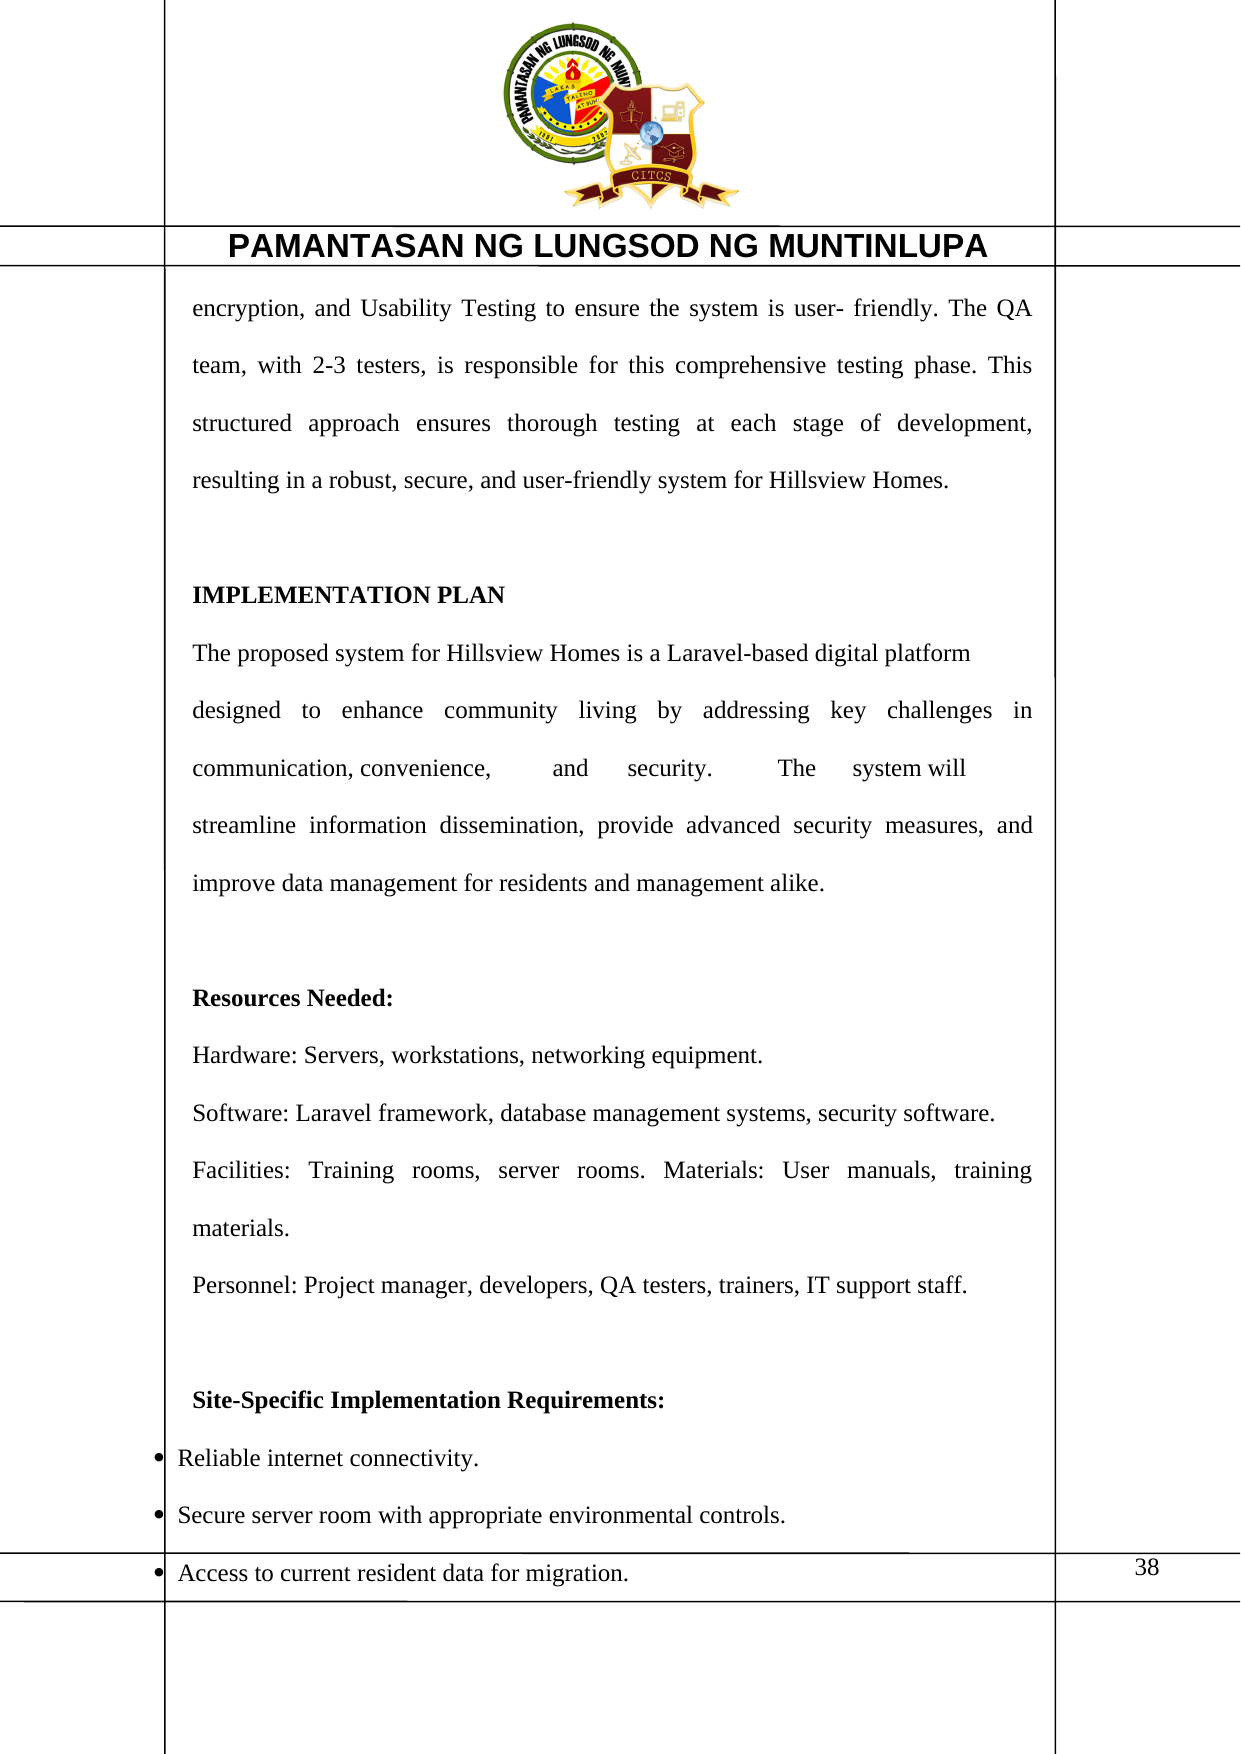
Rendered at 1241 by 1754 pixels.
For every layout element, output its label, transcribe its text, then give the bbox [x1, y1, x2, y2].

text Hardware: Servers, workstations, networking equipment. [192, 1040, 1033, 1069]
text The proposed system for Hillsview Homes is a Laravel-based digital platform [192, 638, 1033, 667]
text Resources Needed: [192, 983, 1033, 1012]
text Software: Laravel framework, database management systems, security software. [192, 1098, 1033, 1127]
text designed to enhance community living by addressing key challenges in communication, convenience, and security. The system will streamline information dissemination, provide advanced security measures, and improve data management for residents and management alike. [192, 695, 1033, 897]
text Site-Specific Implementation Requirements: [192, 1385, 1033, 1414]
list Access to current resident data for migration. [154, 1558, 1033, 1587]
text IMPLEMENTATION PLAN [192, 580, 1033, 609]
picture [500, 20, 740, 210]
text Facilities: Training rooms, server rooms. Materials: User manuals, training materials. [192, 1155, 1033, 1242]
list Reliable internet connectivity. [154, 1443, 1033, 1472]
text Personnel: Project manager, developers, QA testers, trainers, IT support staff. [192, 1270, 1033, 1299]
list Secure server room with appropriate environmental controls. [154, 1500, 1033, 1529]
